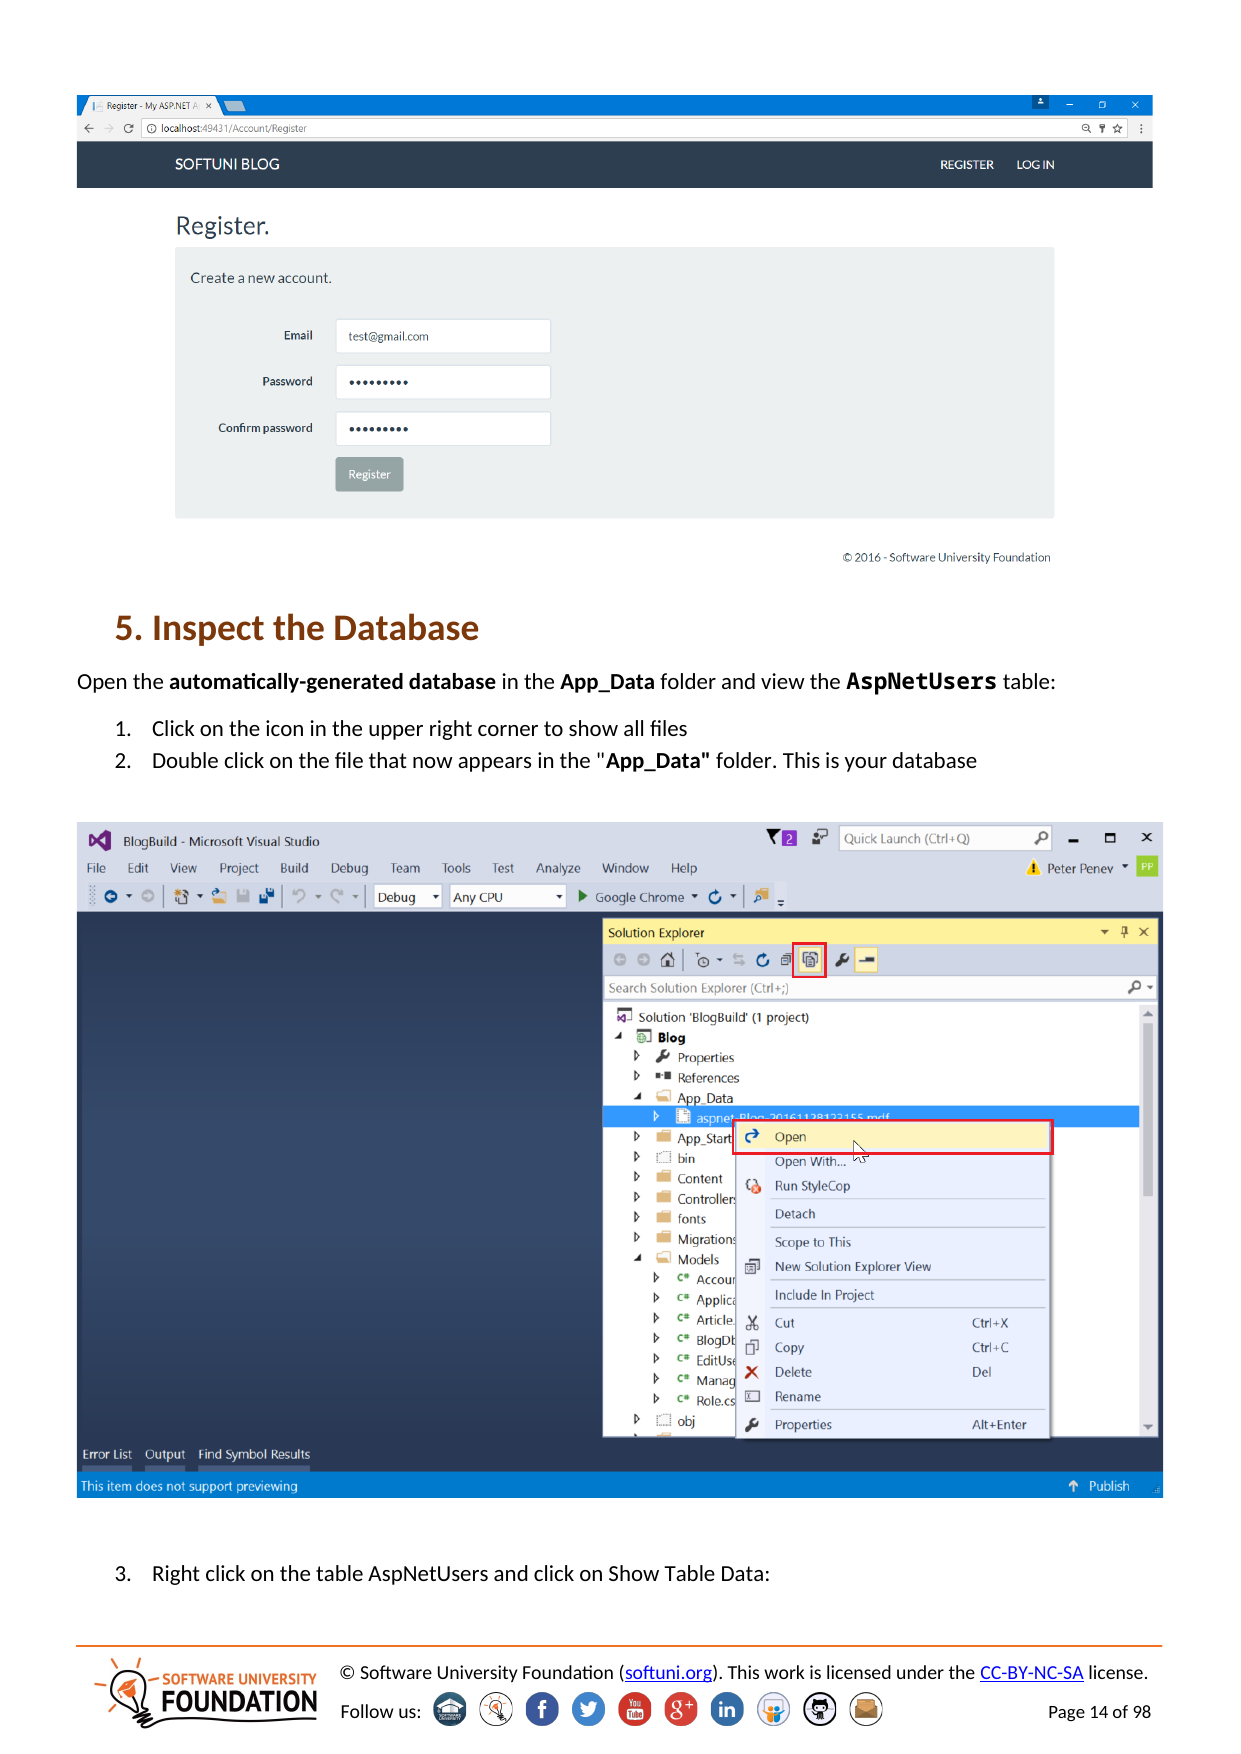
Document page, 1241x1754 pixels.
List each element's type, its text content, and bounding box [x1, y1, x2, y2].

picture [664, 1692, 698, 1726]
picture [76, 95, 1153, 580]
picture [479, 1692, 513, 1726]
picture [618, 1692, 652, 1726]
picture [525, 1692, 559, 1726]
picture [433, 1692, 467, 1726]
list Right click on the table AspNetUsers and click on Show Table Data: [114, 1559, 1163, 1587]
list Double click on the file that now appears in the "App_Data" folder. This is your database [114, 746, 1163, 774]
picture [76, 822, 1164, 1498]
picture [849, 1692, 883, 1726]
picture [803, 1692, 837, 1726]
subtitle Inspect the Database [114, 604, 1163, 650]
picture [757, 1692, 790, 1726]
picture [710, 1692, 744, 1726]
text Open the automatically-generated database in the App_Data folder and view the AspNetUsers table: [77, 665, 1163, 697]
picture [572, 1692, 605, 1726]
list Click on the icon in the upper right corner to show all files [114, 714, 1163, 742]
picture [93, 1656, 317, 1729]
